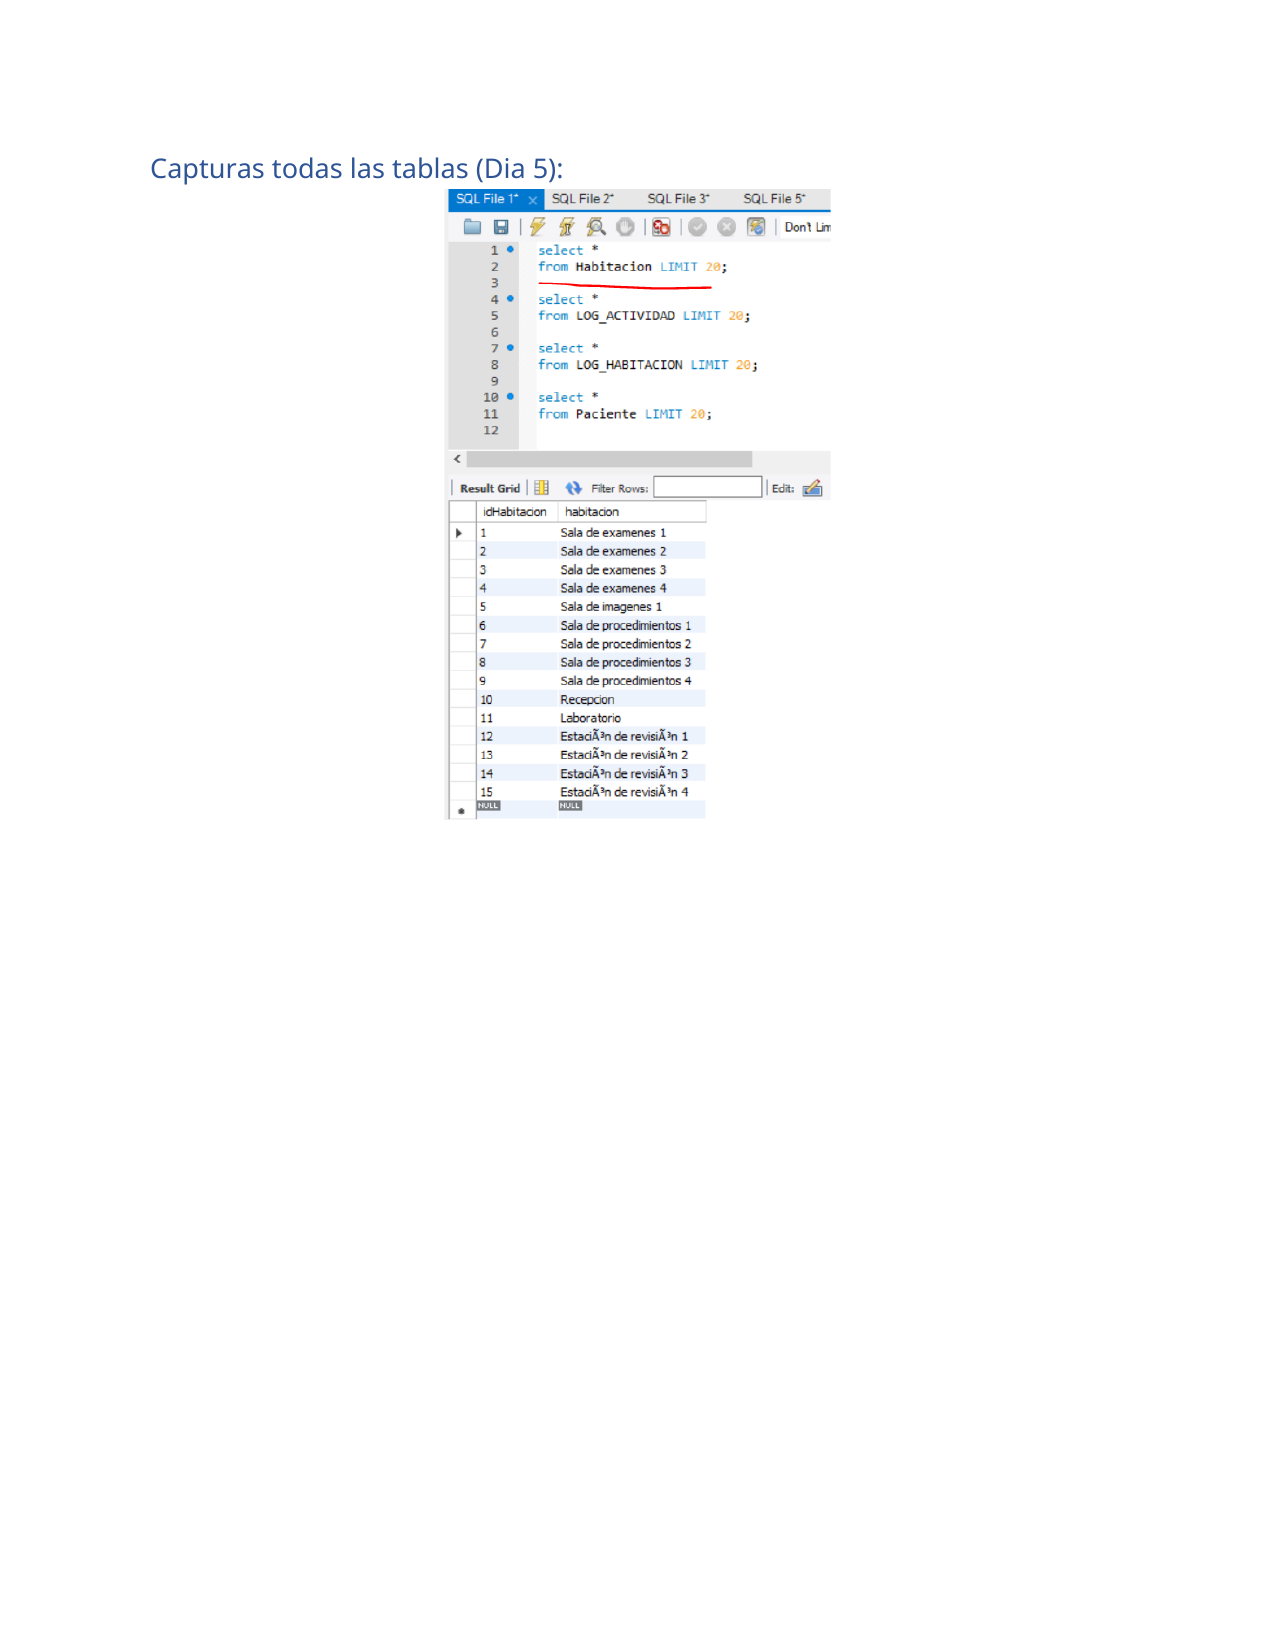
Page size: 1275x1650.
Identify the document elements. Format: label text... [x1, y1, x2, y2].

subtitle Capturas todas las tablas (Dia 5): [150, 150, 1125, 187]
picture [444, 189, 831, 820]
